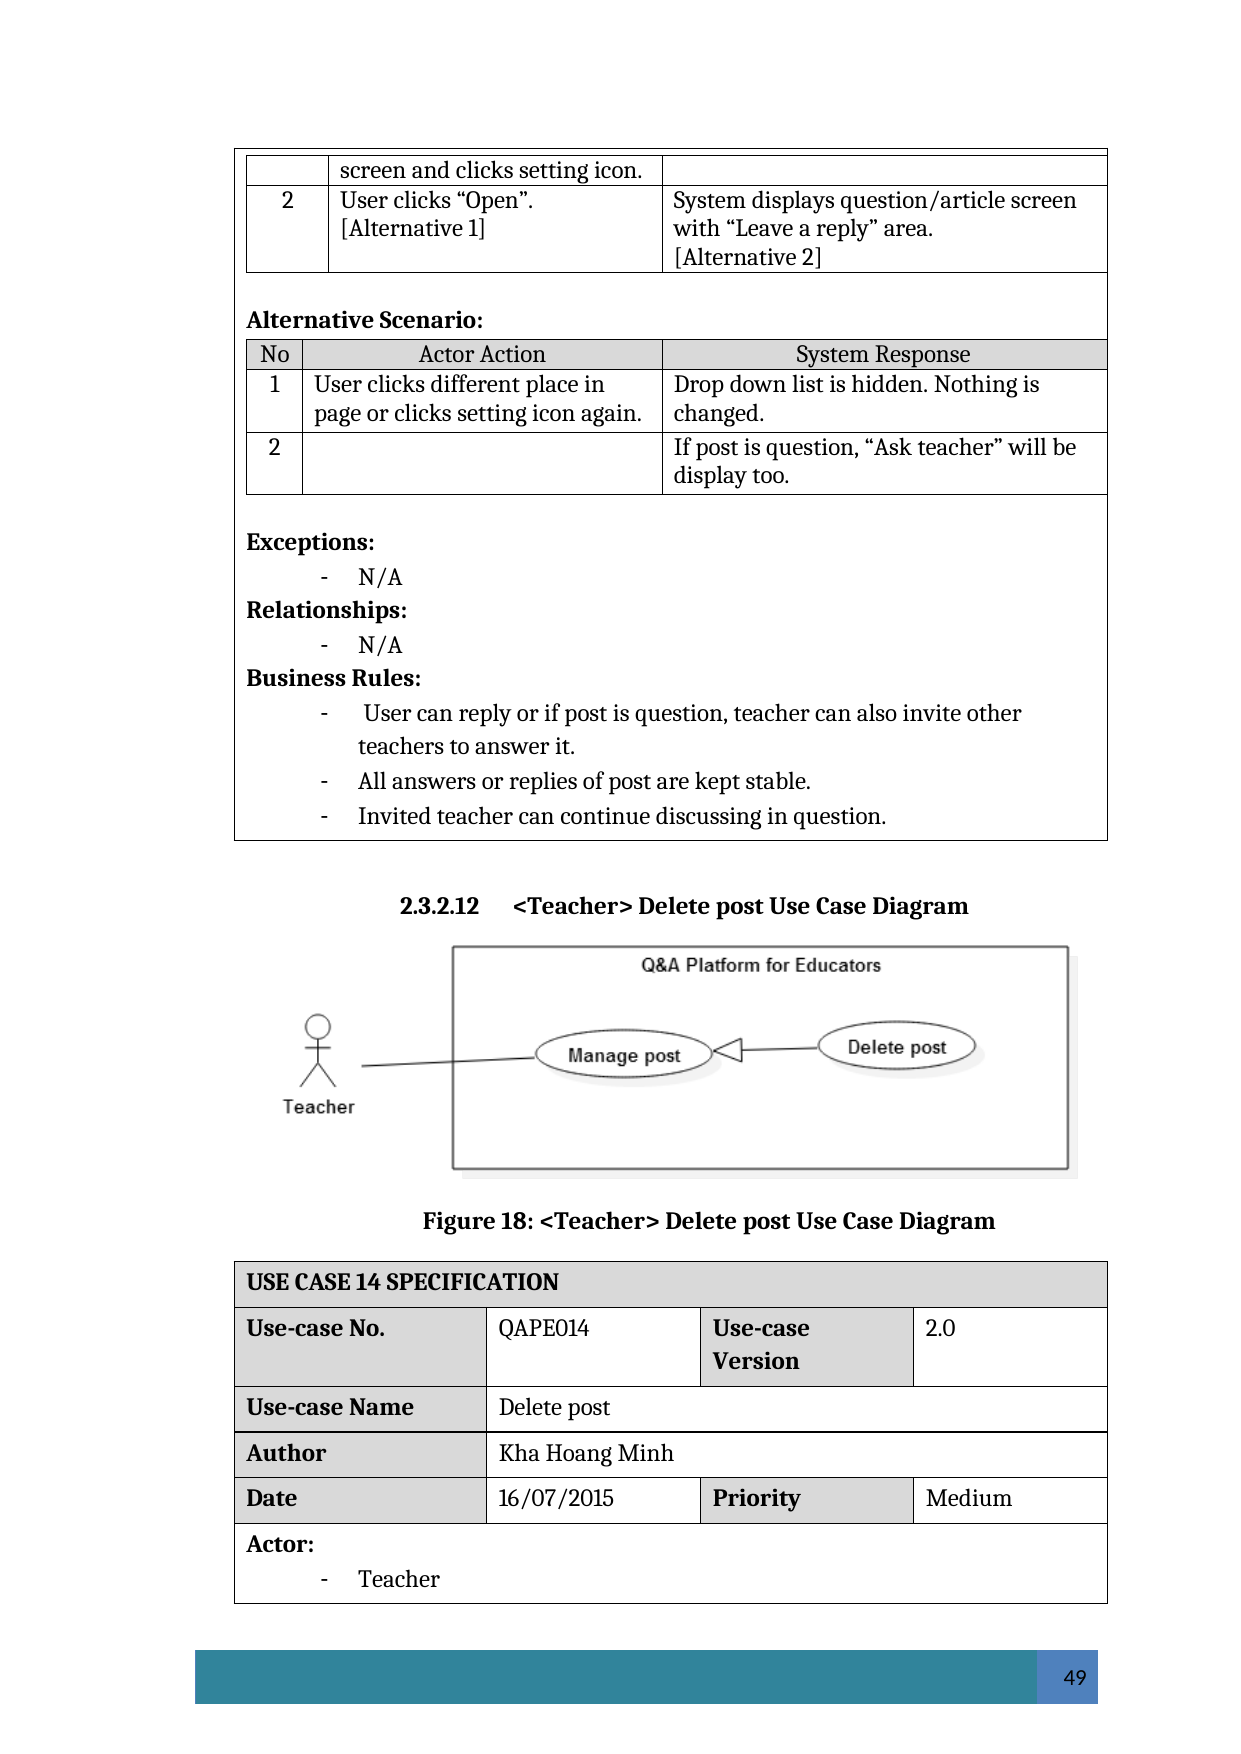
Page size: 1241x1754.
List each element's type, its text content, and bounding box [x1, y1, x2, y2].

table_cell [235, 149, 1107, 840]
table_cell QAPE014 [487, 1308, 700, 1386]
table_header USE CASE 14 SPECIFICATION [235, 1262, 1107, 1307]
picture [262, 933, 1082, 1183]
table_cell Priority [701, 1478, 913, 1523]
table_cell 16/07/2015 [487, 1478, 700, 1523]
table_cell Use-case Name [235, 1387, 486, 1431]
table_cell Date [235, 1478, 486, 1523]
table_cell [235, 1524, 1107, 1603]
table_cell Delete post [487, 1387, 1107, 1431]
table_cell 2.0 [914, 1308, 1107, 1386]
table_cell Use-case No. [235, 1308, 486, 1386]
table_cell Kha Hoang Minh [487, 1433, 1107, 1477]
table_cell Medium [914, 1478, 1107, 1523]
text Figure 18: <Teacher> Delete post Use Case Diagram [222, 1207, 1122, 1236]
subtitle <Teacher> Delete post Use Case Diagram [400, 892, 1122, 921]
table_cell Author [235, 1433, 486, 1477]
table_cell Use-case Version [701, 1308, 913, 1386]
